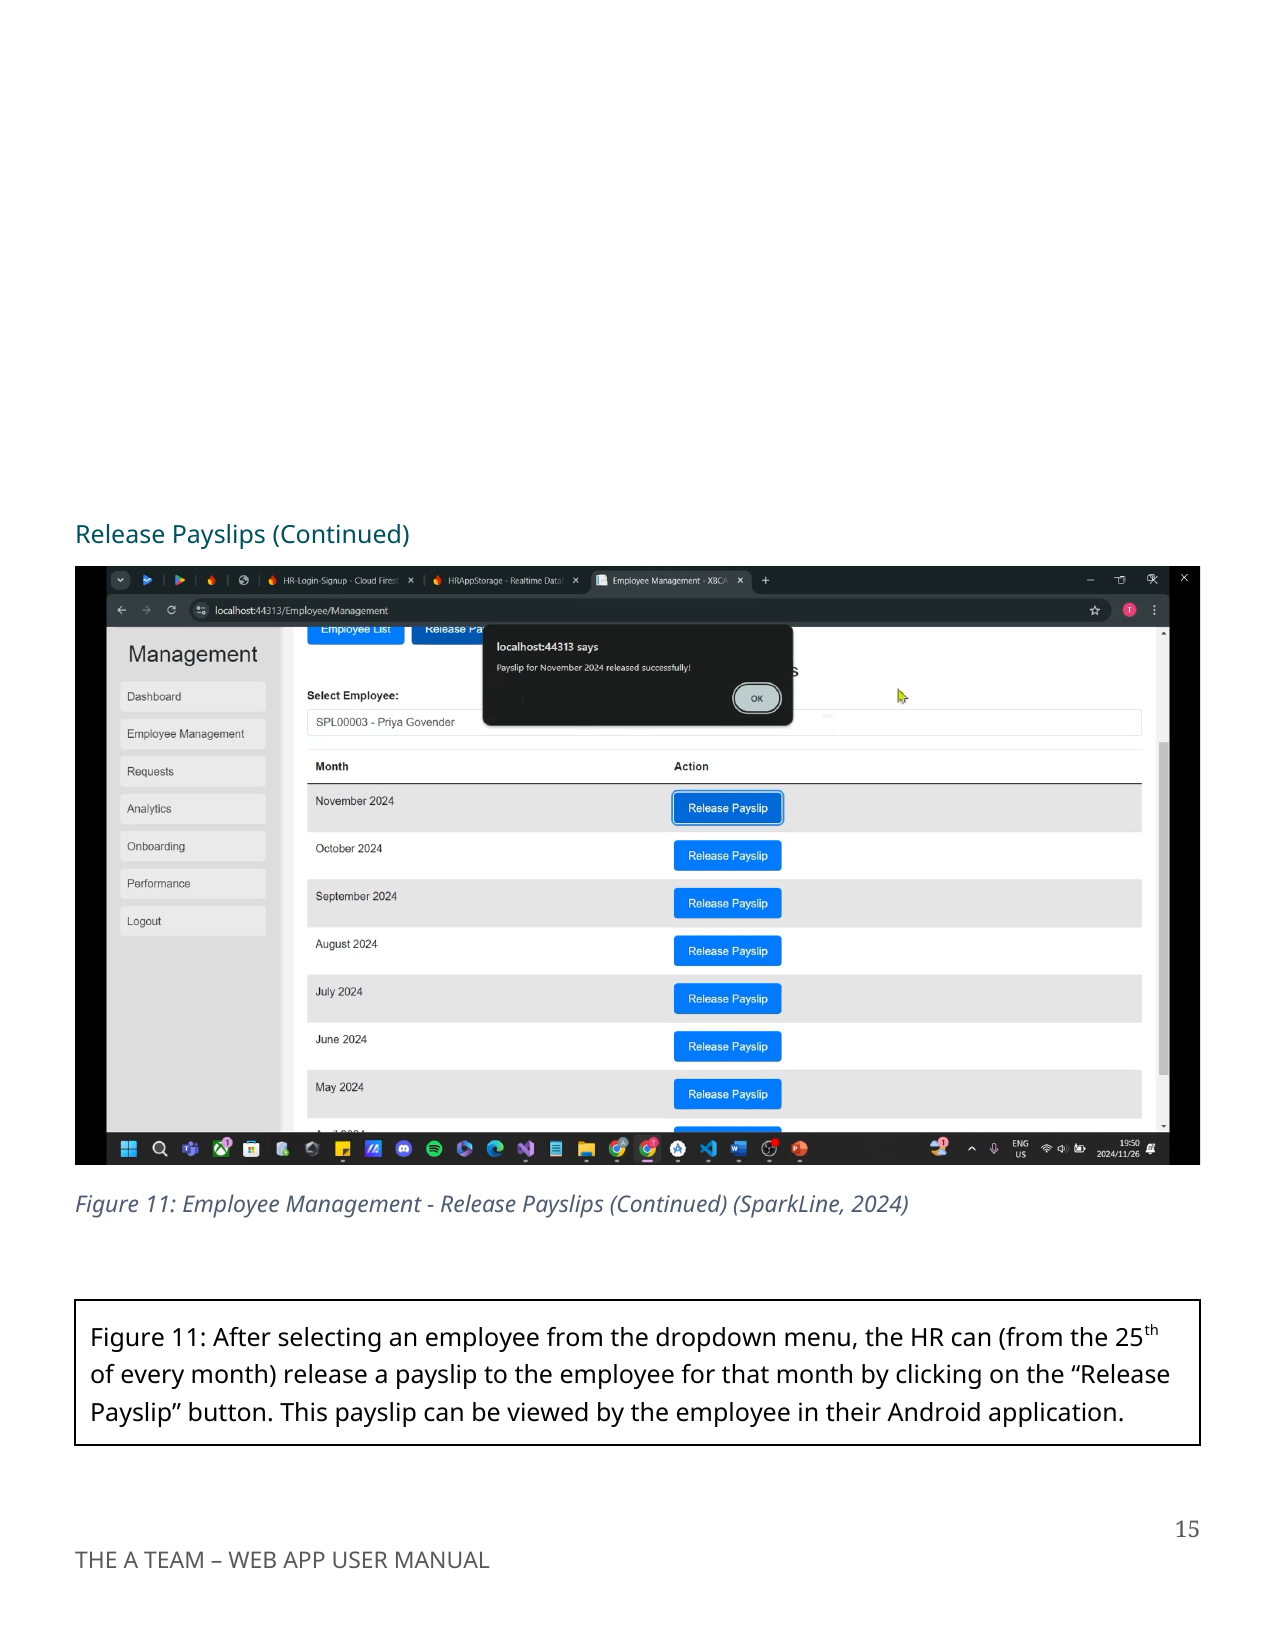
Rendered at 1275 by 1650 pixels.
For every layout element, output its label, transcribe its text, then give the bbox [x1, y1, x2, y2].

text Figure 11: Employee Management - Release Payslips (Continued) (SparkLine, 2024) [75, 1188, 1200, 1219]
subtitle Release Payslips (Continued) [75, 517, 1200, 551]
picture [75, 566, 1200, 1165]
